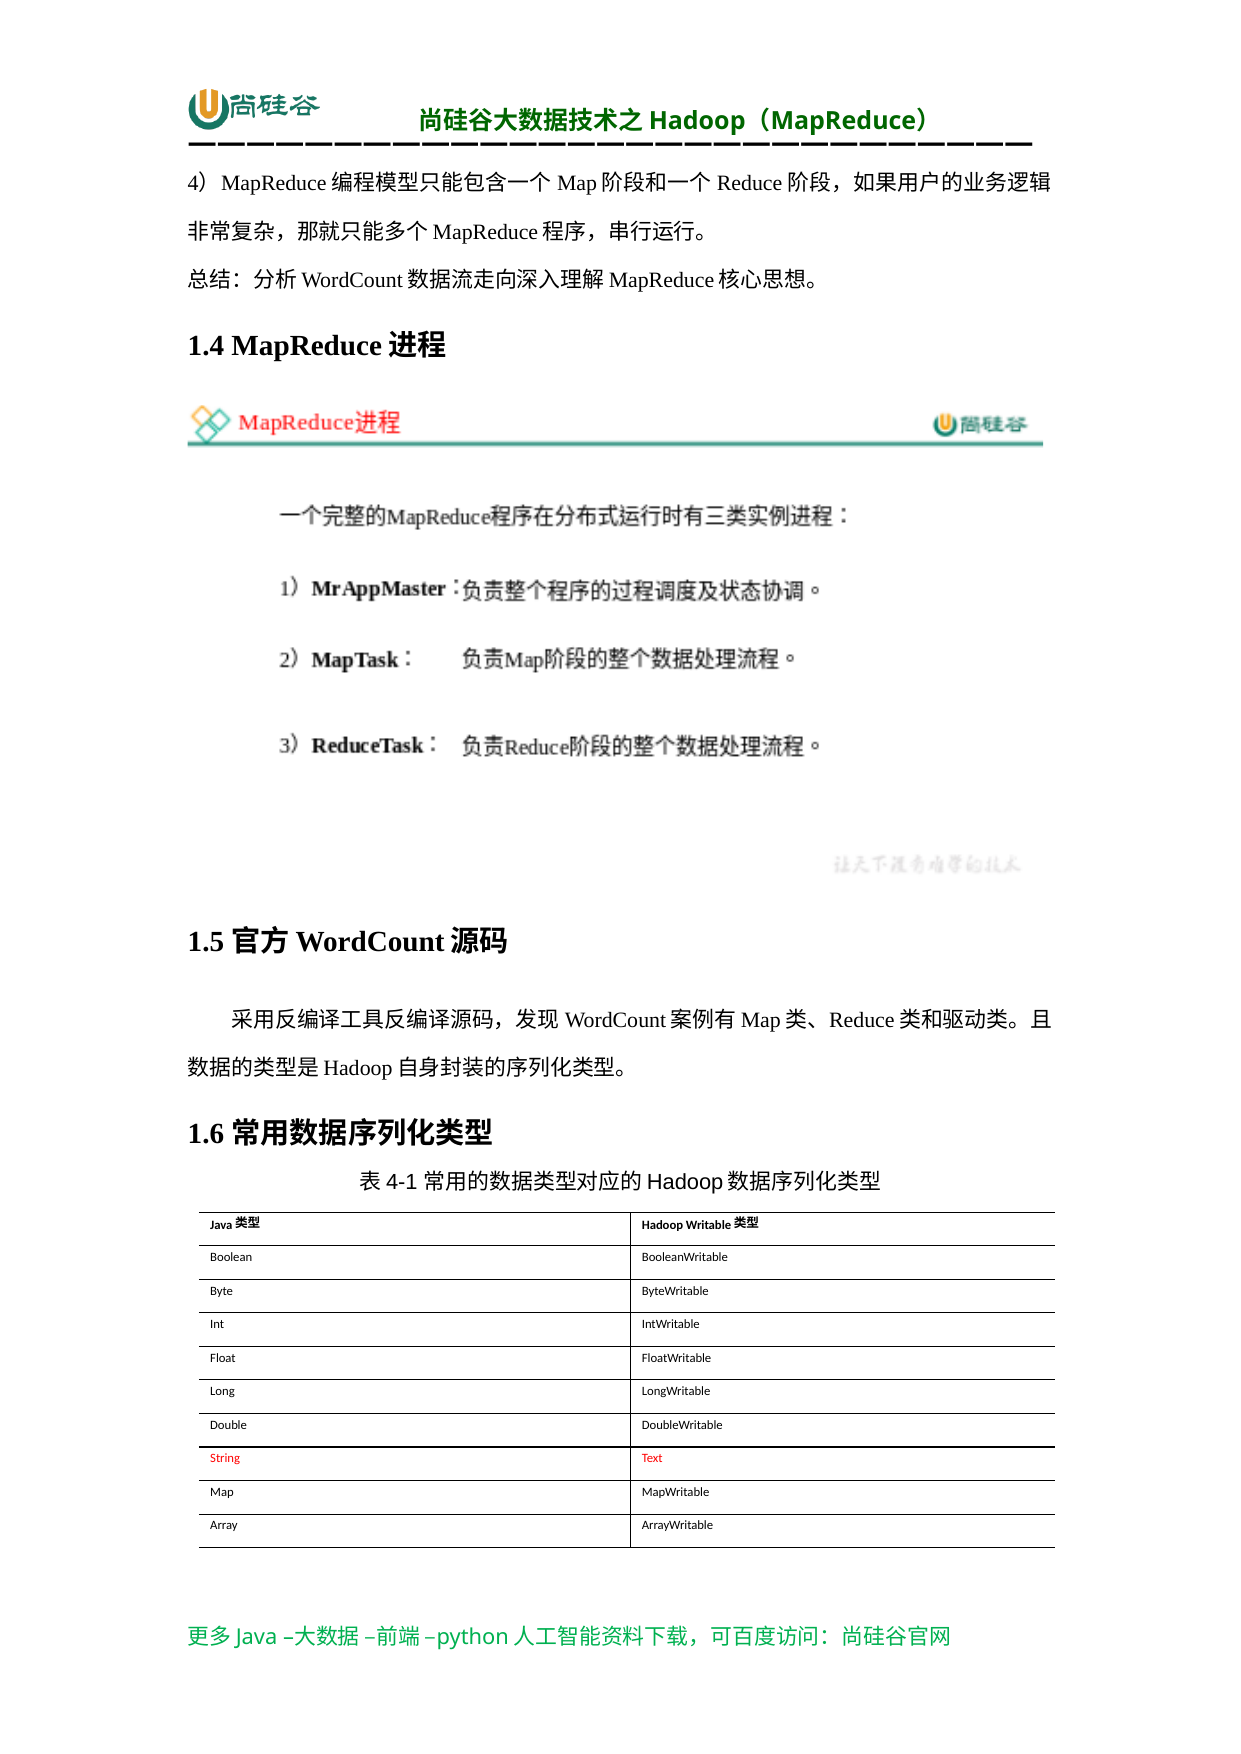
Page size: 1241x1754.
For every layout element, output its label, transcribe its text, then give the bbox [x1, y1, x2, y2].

picture [187, 88, 320, 130]
table_cell Long [199, 1380, 630, 1413]
table_cell Int [199, 1313, 630, 1346]
table_cell BooleanWritable [631, 1246, 1055, 1279]
table_cell Byte [199, 1280, 630, 1312]
subtitle 1.6 常用数据序列化类型 [187, 1098, 1053, 1163]
text 总结：分析WordCount数据流走向深入理解MapReduce核心思想。 [187, 262, 1053, 294]
table_cell String [199, 1448, 630, 1480]
table_cell Float [199, 1347, 630, 1379]
table_cell MapWritable [631, 1481, 1055, 1513]
text 采用反编译工具反编译源码，发现WordCount案例有Map类、Reduce类和驱动类。且数据的类型是Hadoop自身封装的序列化类型。 [187, 1001, 1053, 1082]
table_cell Boolean [199, 1246, 630, 1279]
table_cell Map [199, 1481, 630, 1513]
table_header Java类型 [199, 1213, 630, 1245]
table_cell DoubleWritable [631, 1414, 1055, 1446]
subtitle 1.4 MapReduce进程 [187, 310, 1053, 375]
table_cell Double [199, 1414, 630, 1446]
table_cell ByteWritable [631, 1280, 1055, 1312]
text 表4-1 常用的数据类型对应的Hadoop数据序列化类型 [187, 1163, 1053, 1196]
table_cell IntWritable [631, 1313, 1055, 1346]
table_cell ArrayWritable [631, 1515, 1055, 1547]
text 4）MapReduce编程模型只能包含一个Map阶段和一个Reduce阶段，如果用户的业务逻辑非常复杂，那就只能多个MapReduce程序，串行运行。 [187, 165, 1053, 246]
table_cell Text [631, 1448, 1055, 1480]
table_header Hadoop Writable类型 [631, 1213, 1055, 1245]
table_cell Array [199, 1515, 630, 1547]
subtitle 1.5 官方WordCount源码 [187, 906, 1053, 971]
table_cell LongWritable [631, 1380, 1055, 1413]
table_cell FloatWritable [631, 1347, 1055, 1379]
